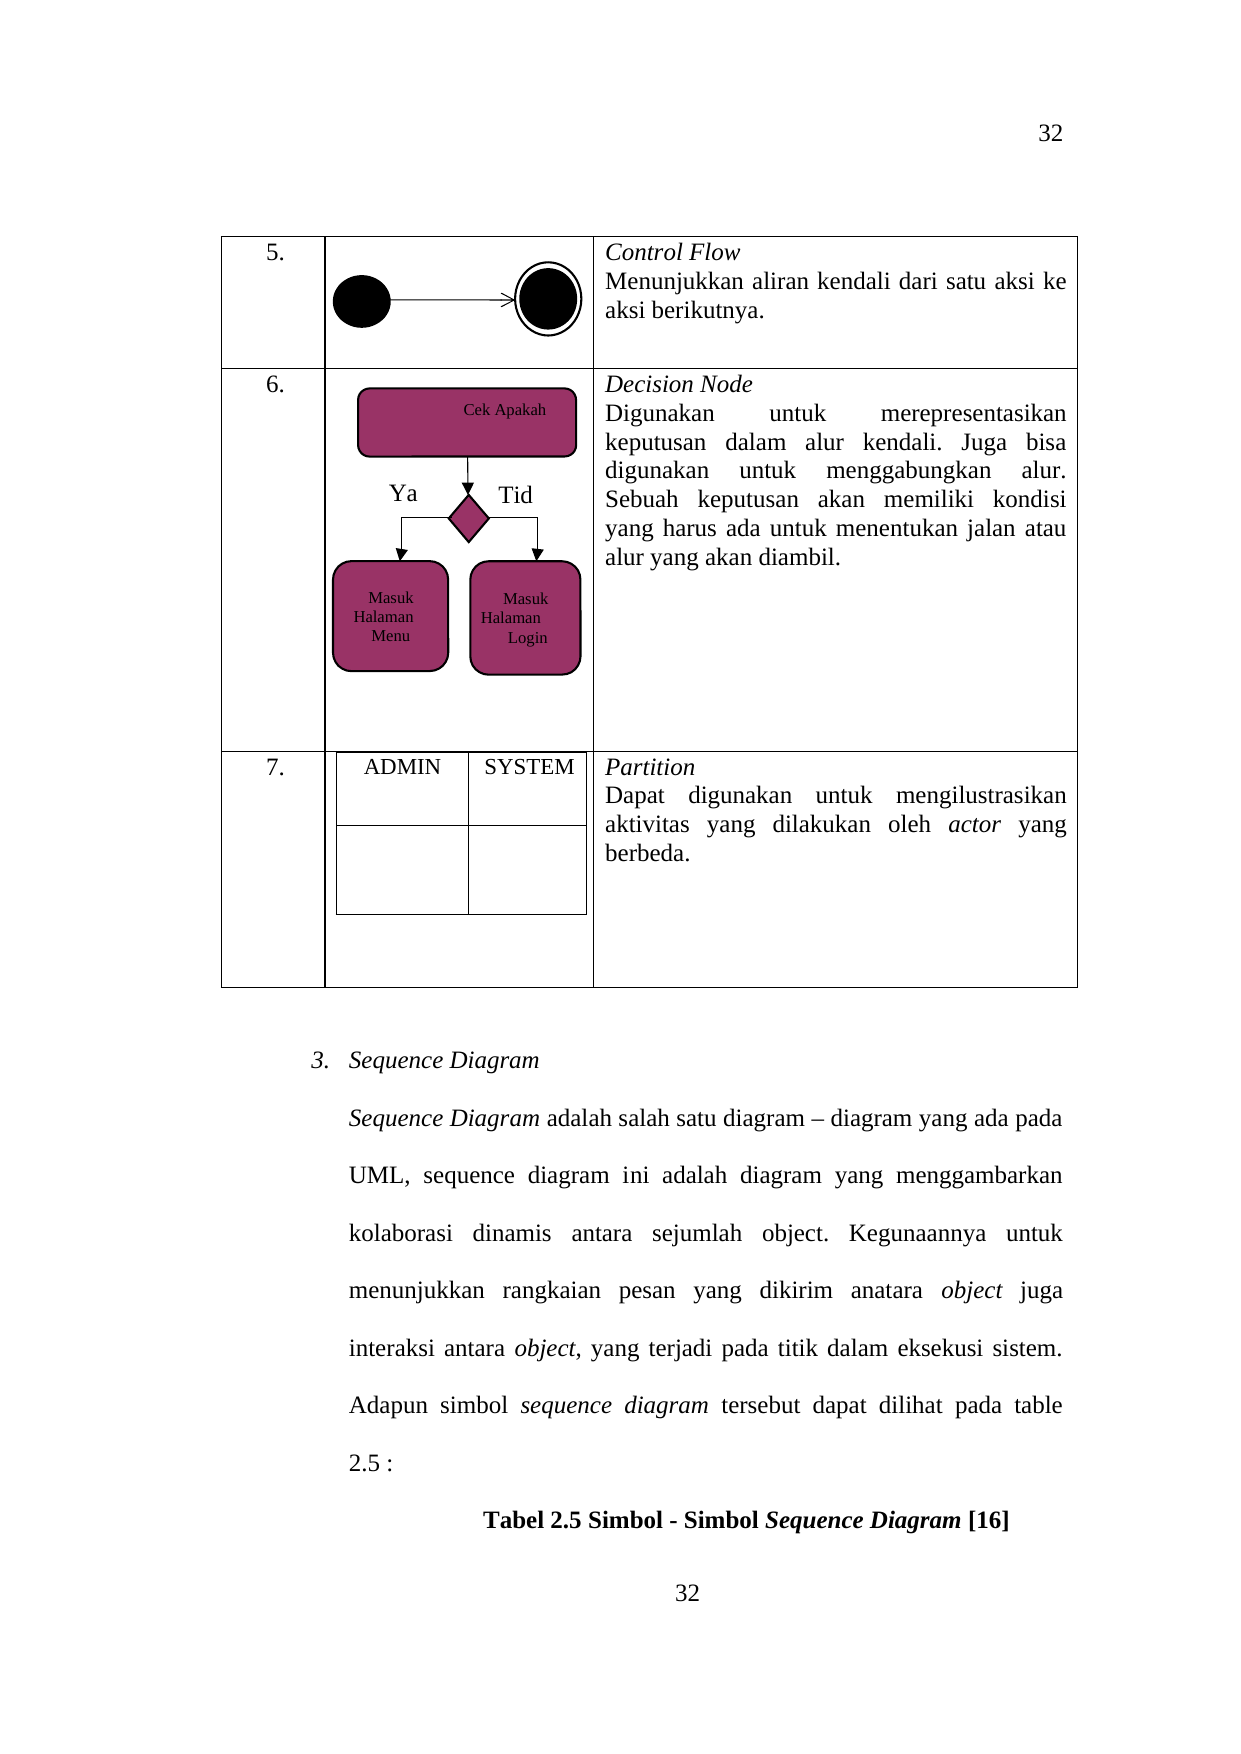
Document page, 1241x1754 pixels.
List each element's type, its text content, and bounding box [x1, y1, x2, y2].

table_cell 6. [222, 369, 324, 751]
text Tabel 2.5 Simbol - Simbol Sequence Diagram [16] [354, 1505, 1063, 1534]
table_cell 7. [222, 752, 324, 987]
table_cell Control Flow Menunjukkan aliran kendali dari satu aksi ke aksi berikutnya. [594, 237, 1077, 368]
table_cell Partition Dapat digunakan untuk mengilustrasikan aktivitas yang dilakukan oleh actor yang berbeda. [594, 752, 1077, 987]
table_cell Decision Node Digunakan untuk merepresentasikan keputusan dalam alur kendali. Juga bisa digunakan untuk menggabungkan alur. Sebuah keputusan akan memiliki kondisi yang harus ada untuk menentukan jalan atau alur yang akan diambil. [594, 369, 1077, 751]
table_cell [326, 752, 593, 987]
table_cell [326, 237, 593, 368]
table_cell [326, 369, 593, 751]
list Sequence Diagram adalah salah satu diagram – diagram yang ada pada UML, sequence diagram ini adalah diagram yang menggambarkan kolaborasi dinamis antara sejumlah object. Kegunaannya untuk menunjukkan rangkaian pesan yang dikirim anatara object juga interaksi antara object, yang terjadi pada titik dalam eksekusi sistem. Adapun simbol sequence diagram tersebut dapat dilihat pada table 2.5 : [349, 1103, 1063, 1477]
table_cell 5. [222, 237, 324, 368]
list Sequence Diagram [311, 1045, 1063, 1074]
